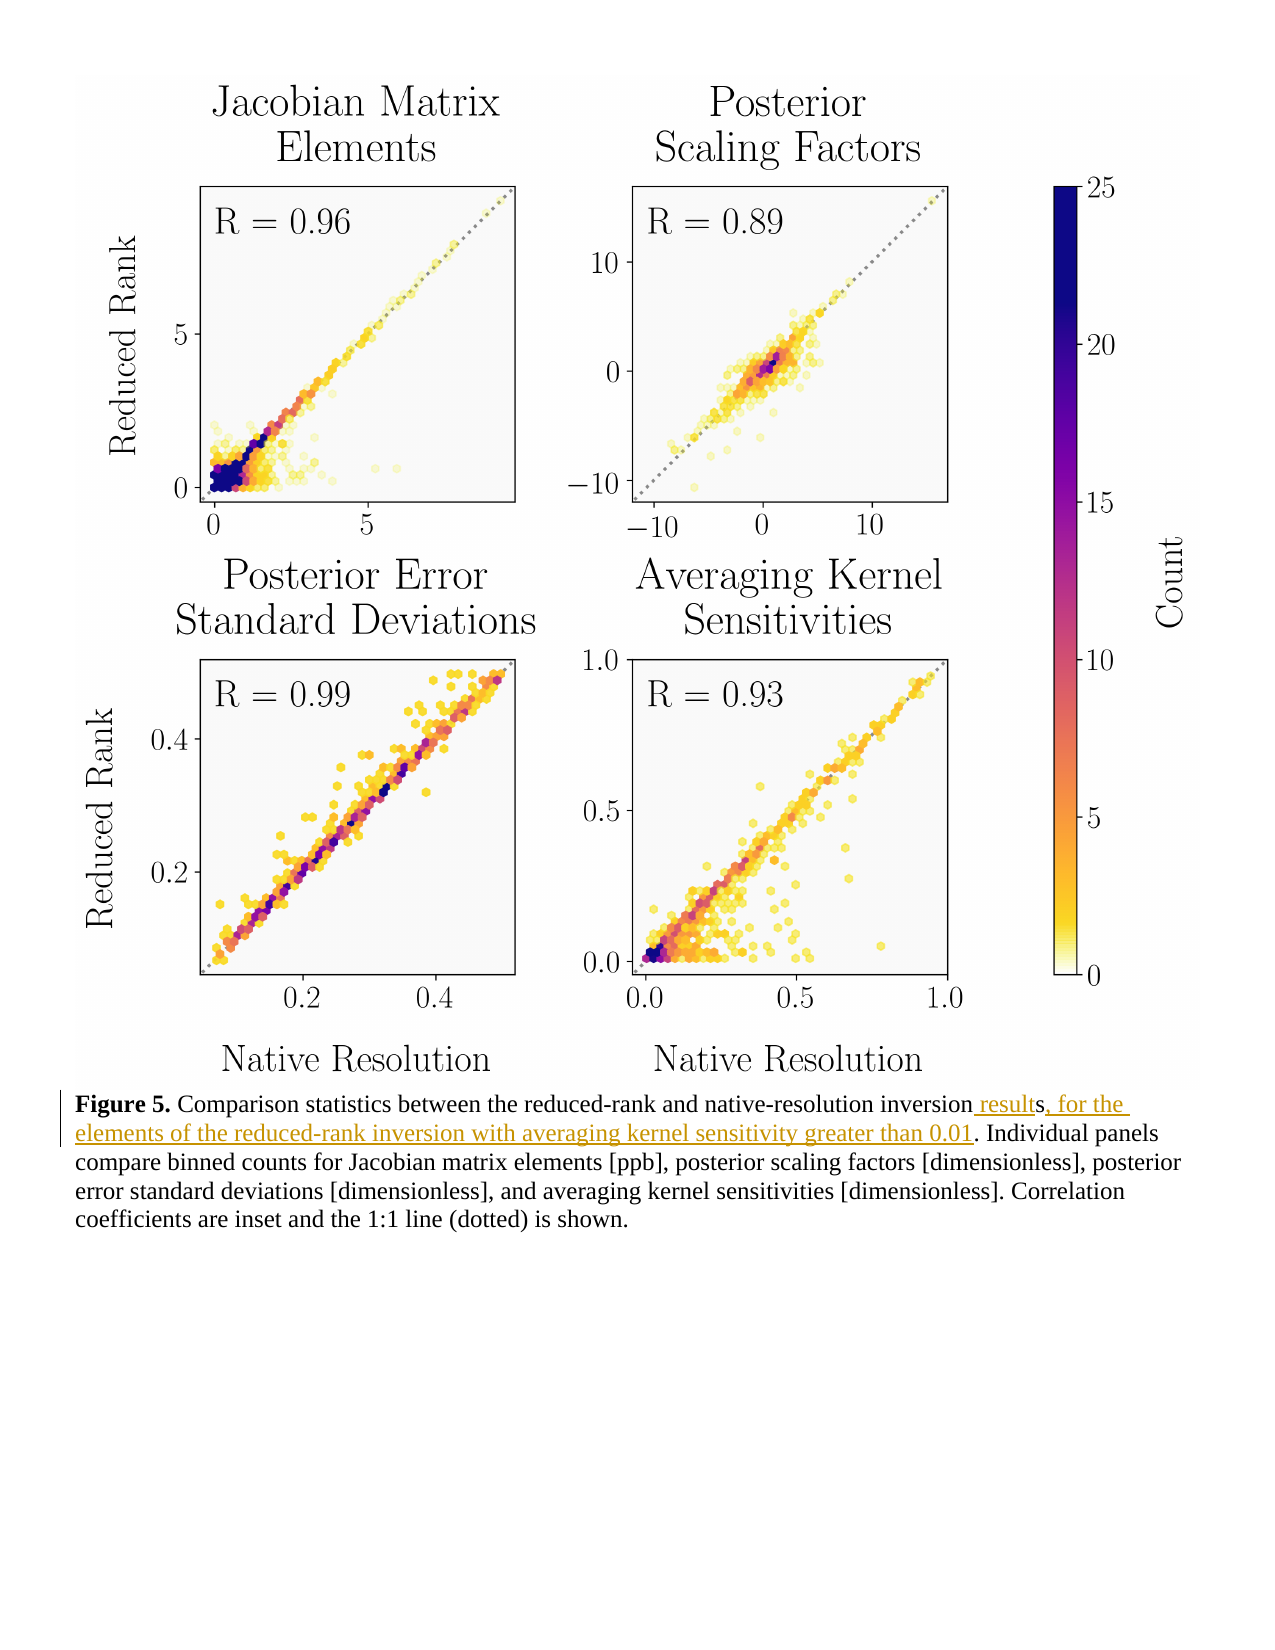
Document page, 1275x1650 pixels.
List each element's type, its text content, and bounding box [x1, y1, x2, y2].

text Figure 5. Comparison statistics between the reduced-rank and native-resolution inversions. Individual panels compare binned counts for Jacobian matrix elements [ppb], posterior scaling factors [dimensionless], posterior error standard deviations [dimensionless], and averaging kernel sensitivities [dimensionless]. Correlation coefficients are inset and the 1:1 line (dotted) is shown. [75, 1090, 1200, 1233]
picture [75, 75, 1200, 1090]
